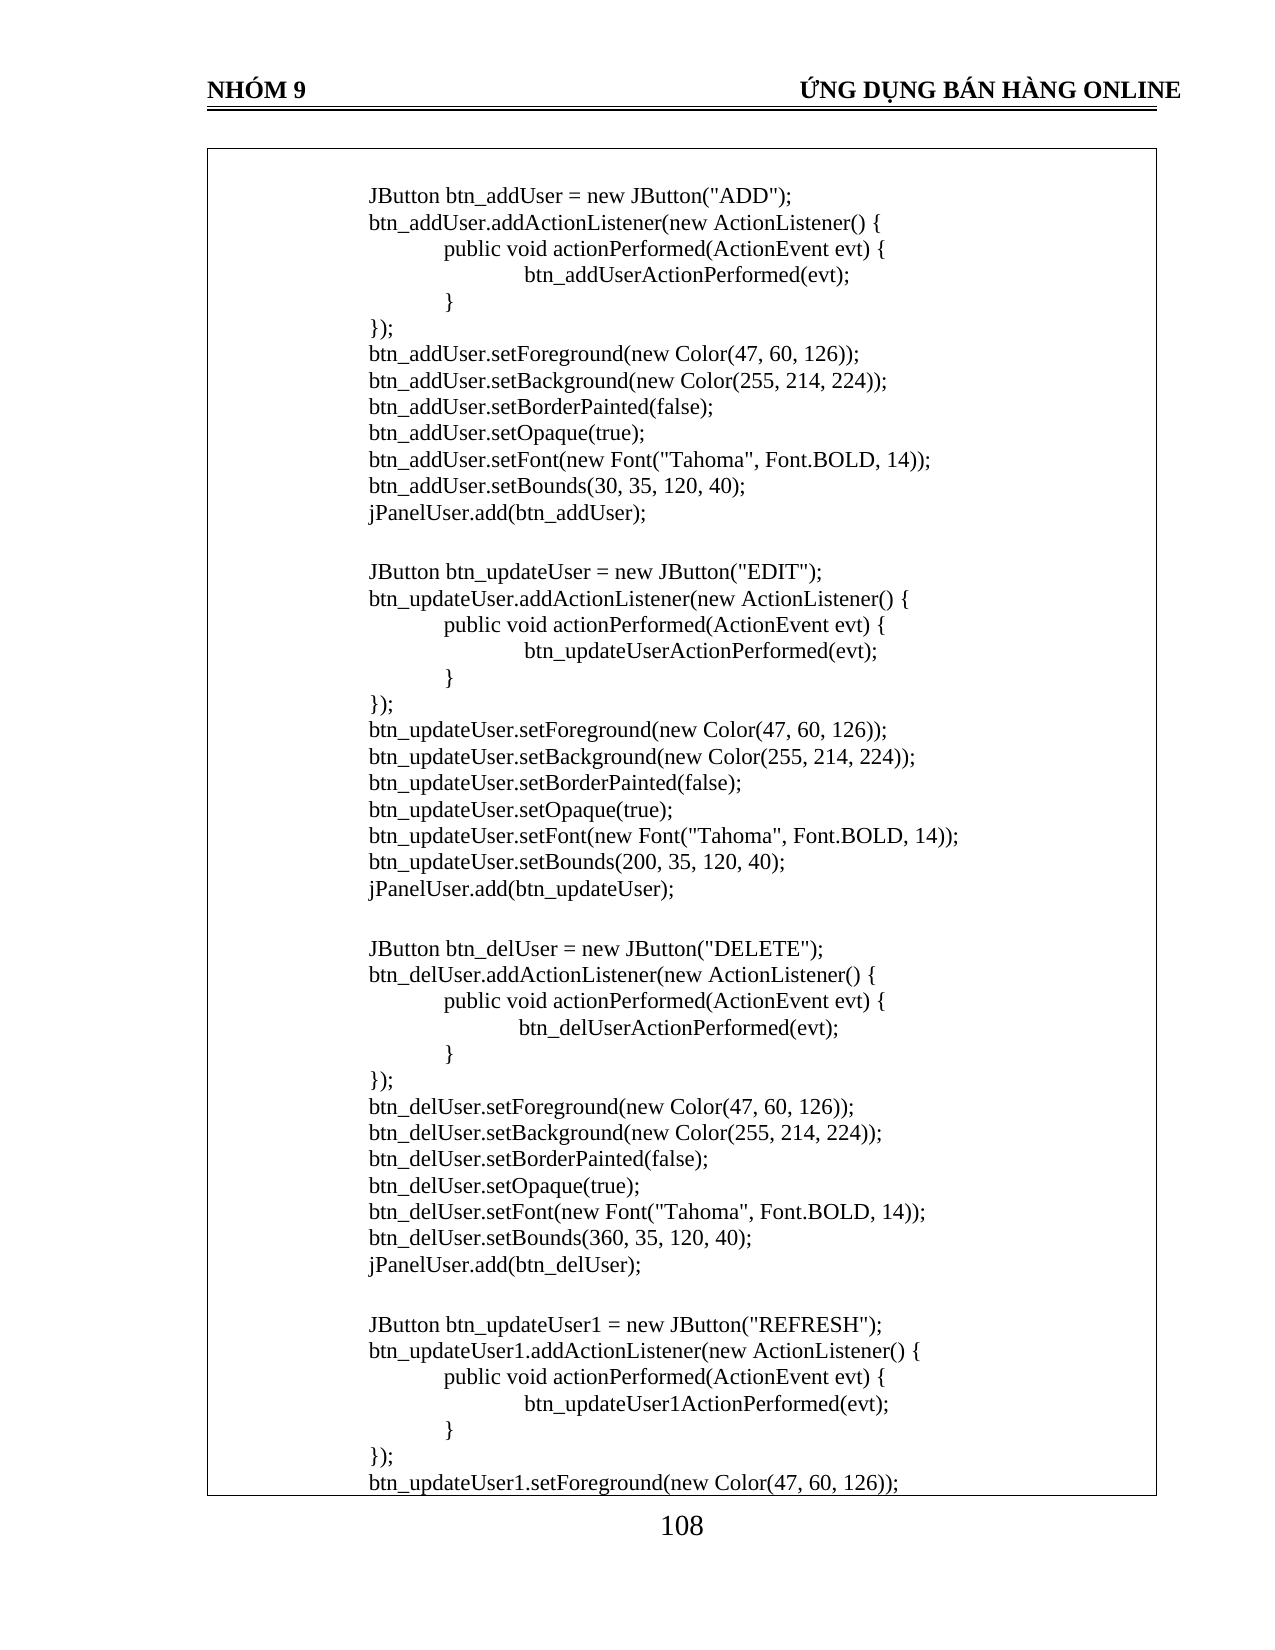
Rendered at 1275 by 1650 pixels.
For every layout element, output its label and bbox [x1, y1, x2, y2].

table_header [208, 149, 1156, 1495]
